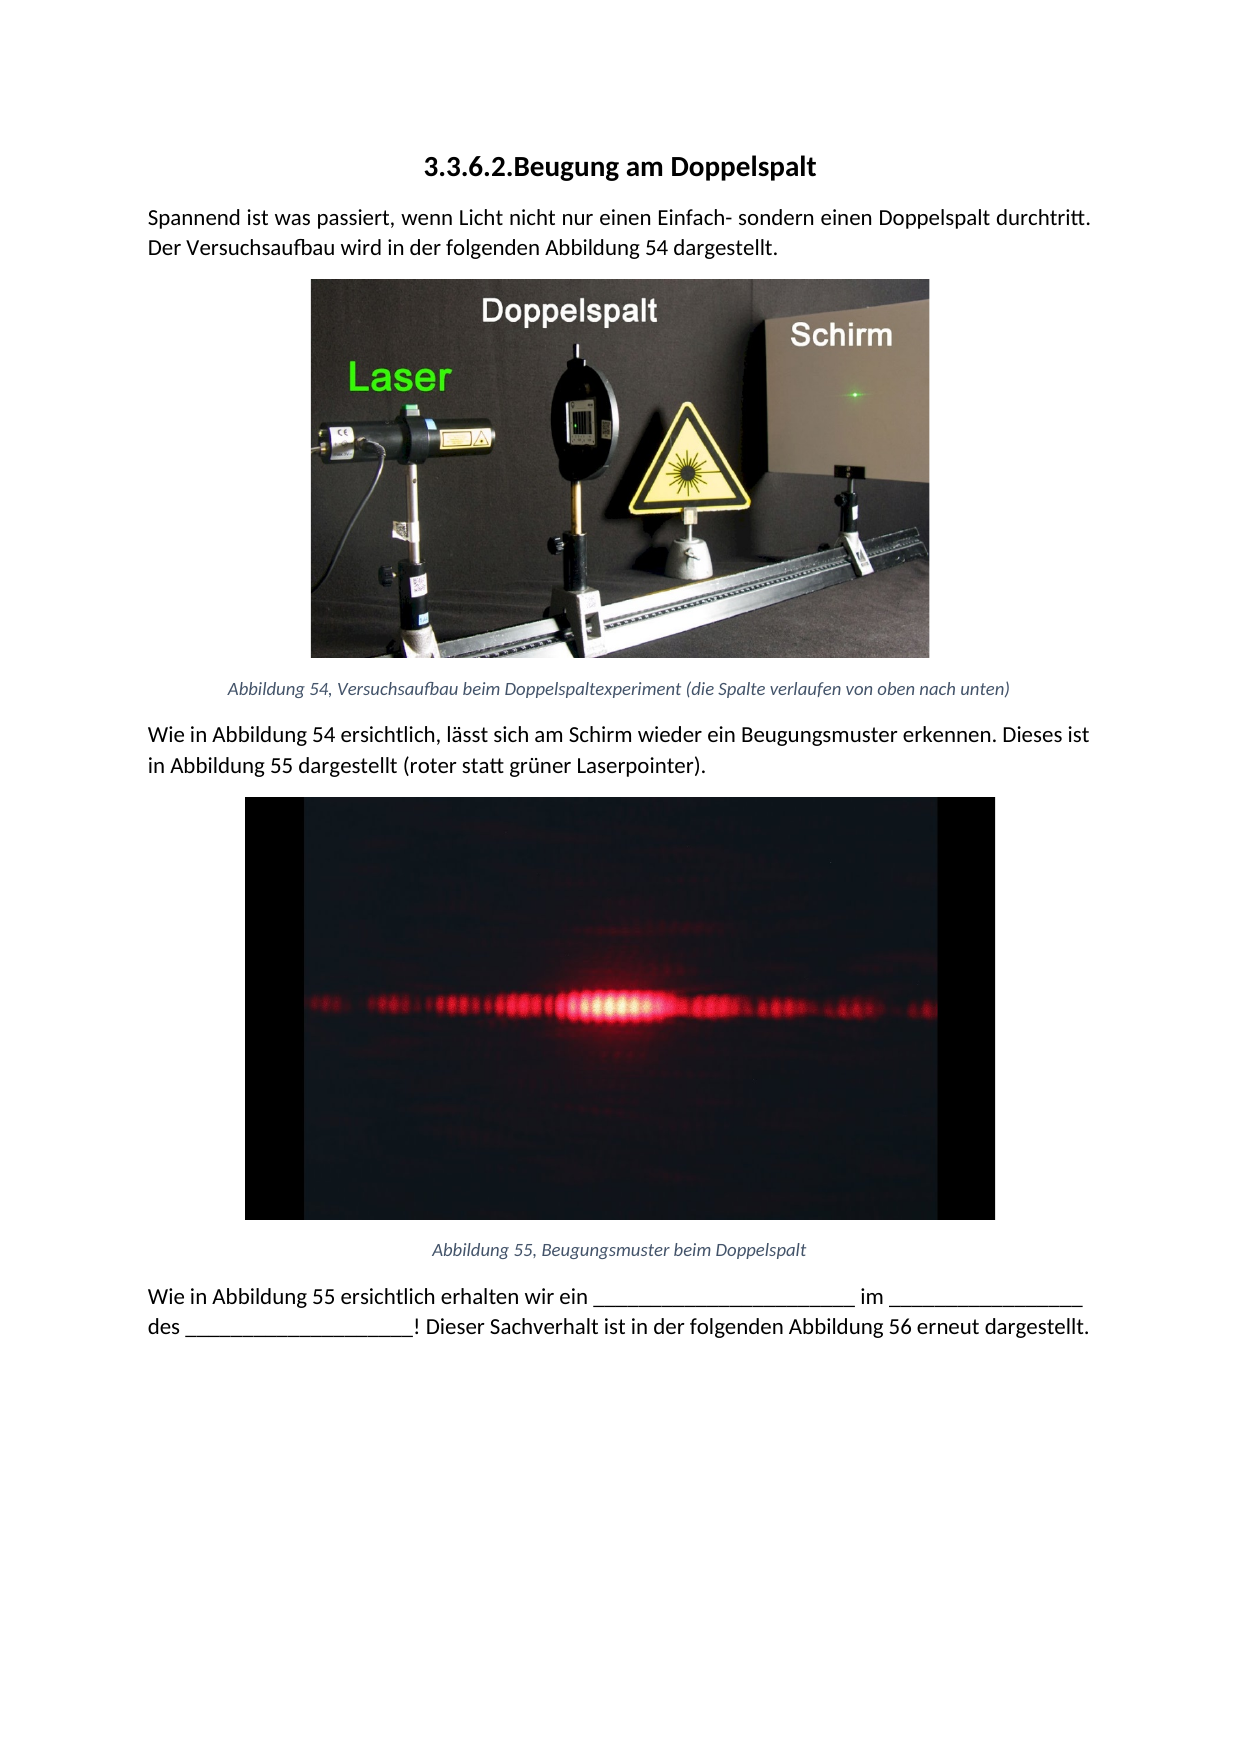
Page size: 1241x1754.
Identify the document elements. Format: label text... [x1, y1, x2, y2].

text Abbildung 55, Beugungsmuster beim Doppelspalt [148, 1238, 1093, 1261]
text Wie in Abbildung 54 ersichtlich, lässt sich am Schirm wieder ein Beugungsmuster erkennen. Dieses ist in Abbildung 55 dargestellt (roter statt grüner Laserpointer). [148, 721, 1093, 779]
text Spannend ist was passiert, wenn Licht nicht nur einen Einfach- sondern einen Doppelspalt durchtritt. Der Versuchsaufbau wird in der folgenden Abbildung 54 dargestellt. [148, 203, 1093, 261]
text Abbildung 54, Versuchsaufbau beim Doppelspaltexperiment (die Spalte verlaufen von oben nach unten) [148, 677, 1093, 700]
picture [245, 797, 995, 1220]
picture [310, 279, 930, 658]
text Wie in Abbildung 55 ersichtlich erhalten wir ein _______________________ im _________________ des ____________________! Dieser Sachverhalt ist in der folgenden Abbildung 56 erneut dargestellt. [148, 1282, 1093, 1340]
text 3.3.6.2.Beugung am Doppelspalt [148, 148, 1093, 183]
